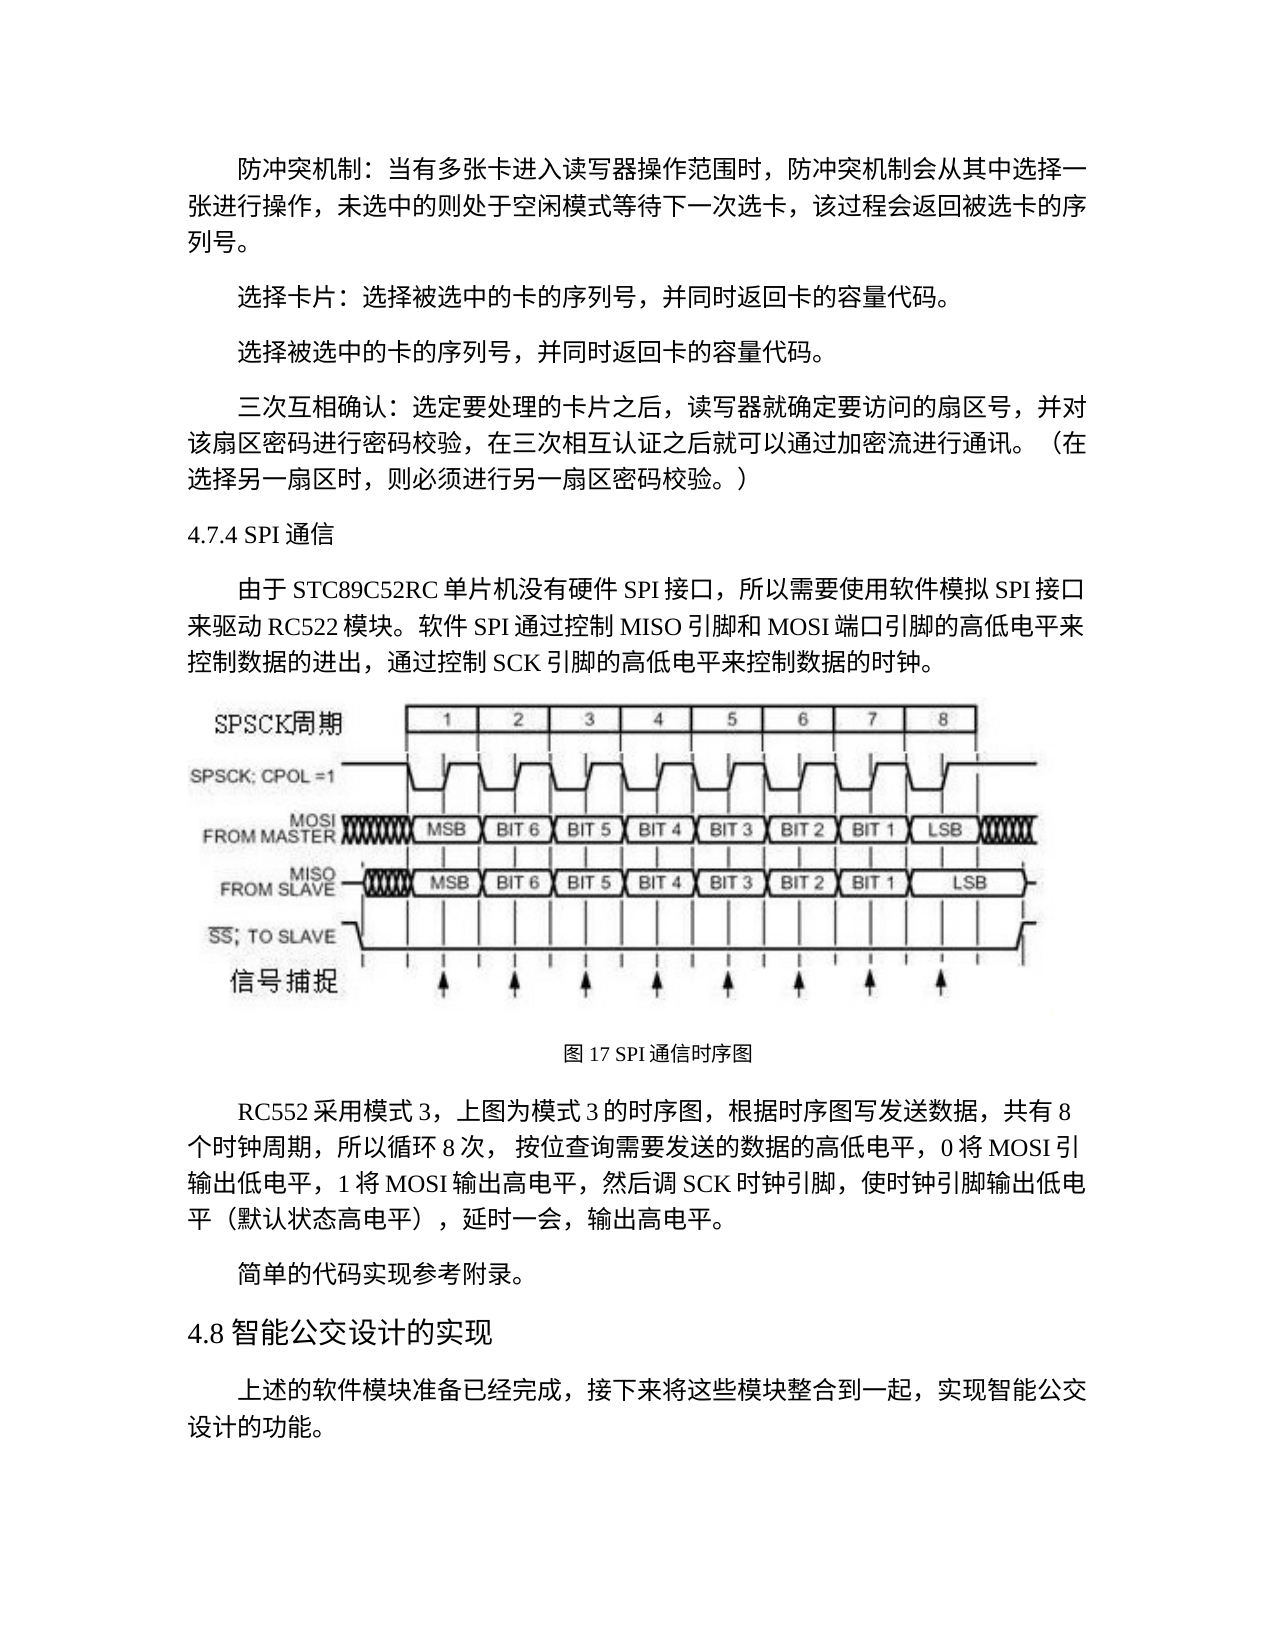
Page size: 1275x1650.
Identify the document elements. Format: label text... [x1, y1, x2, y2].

picture [187, 697, 1064, 1017]
subtitle 4.8 智能公交设计的实现 [187, 1310, 1087, 1352]
text 由于STC89C52RC单片机没有硬件SPI接口，所以需要使用软件模拟SPI接口来驱动RC522模块。软件SPI通过控制MISO引脚和MOSI端口引脚的高低电平来控制数据的进出，通过控制SCK引脚的高低电平来控制数据的时钟。 [187, 570, 1087, 679]
text 三次互相确认：选定要处理的卡片之后，读写器就确定要访问的扇区号，并对该扇区密码进行密码校验，在三次相互认证之后就可以通过加密流进行通讯。（在选择另一扇区时，则必须进行另一扇区密码校验。） [187, 387, 1087, 496]
subtitle 4.7.4 SPI通信 [187, 515, 1087, 551]
text 防冲突机制：当有多张卡进入读写器操作范围时，防冲突机制会从其中选择一张进行操作，未选中的则处于空闲模式等待下一次选卡，该过程会返回被选卡的序列号。 [187, 150, 1087, 259]
text 上述的软件模块准备已经完成，接下来将这些模块整合到一起，实现智能公交设计的功能。 [187, 1371, 1087, 1443]
text 选择被选中的卡的序列号，并同时返回卡的容量代码。 [187, 332, 1087, 369]
text 选择卡片：选择被选中的卡的序列号，并同时返回卡的容量代码。 [187, 277, 1087, 314]
text 简单的代码实现参考附录。 [187, 1255, 1087, 1291]
text RC552采用模式3，上图为模式3的时序图，根据时序图写发送数据，共有8个时钟周期，所以循环8次， 按位查询需要发送的数据的高低电平，0将MOSI引输出低电平，1将MOSI输出高电平，然后调SCK时钟引脚，使时钟引脚输出低电平（默认状态高电平），延时一会，输出高电平。 [187, 1091, 1087, 1236]
text 图 17 SPI通信时序图 [187, 1038, 1087, 1068]
